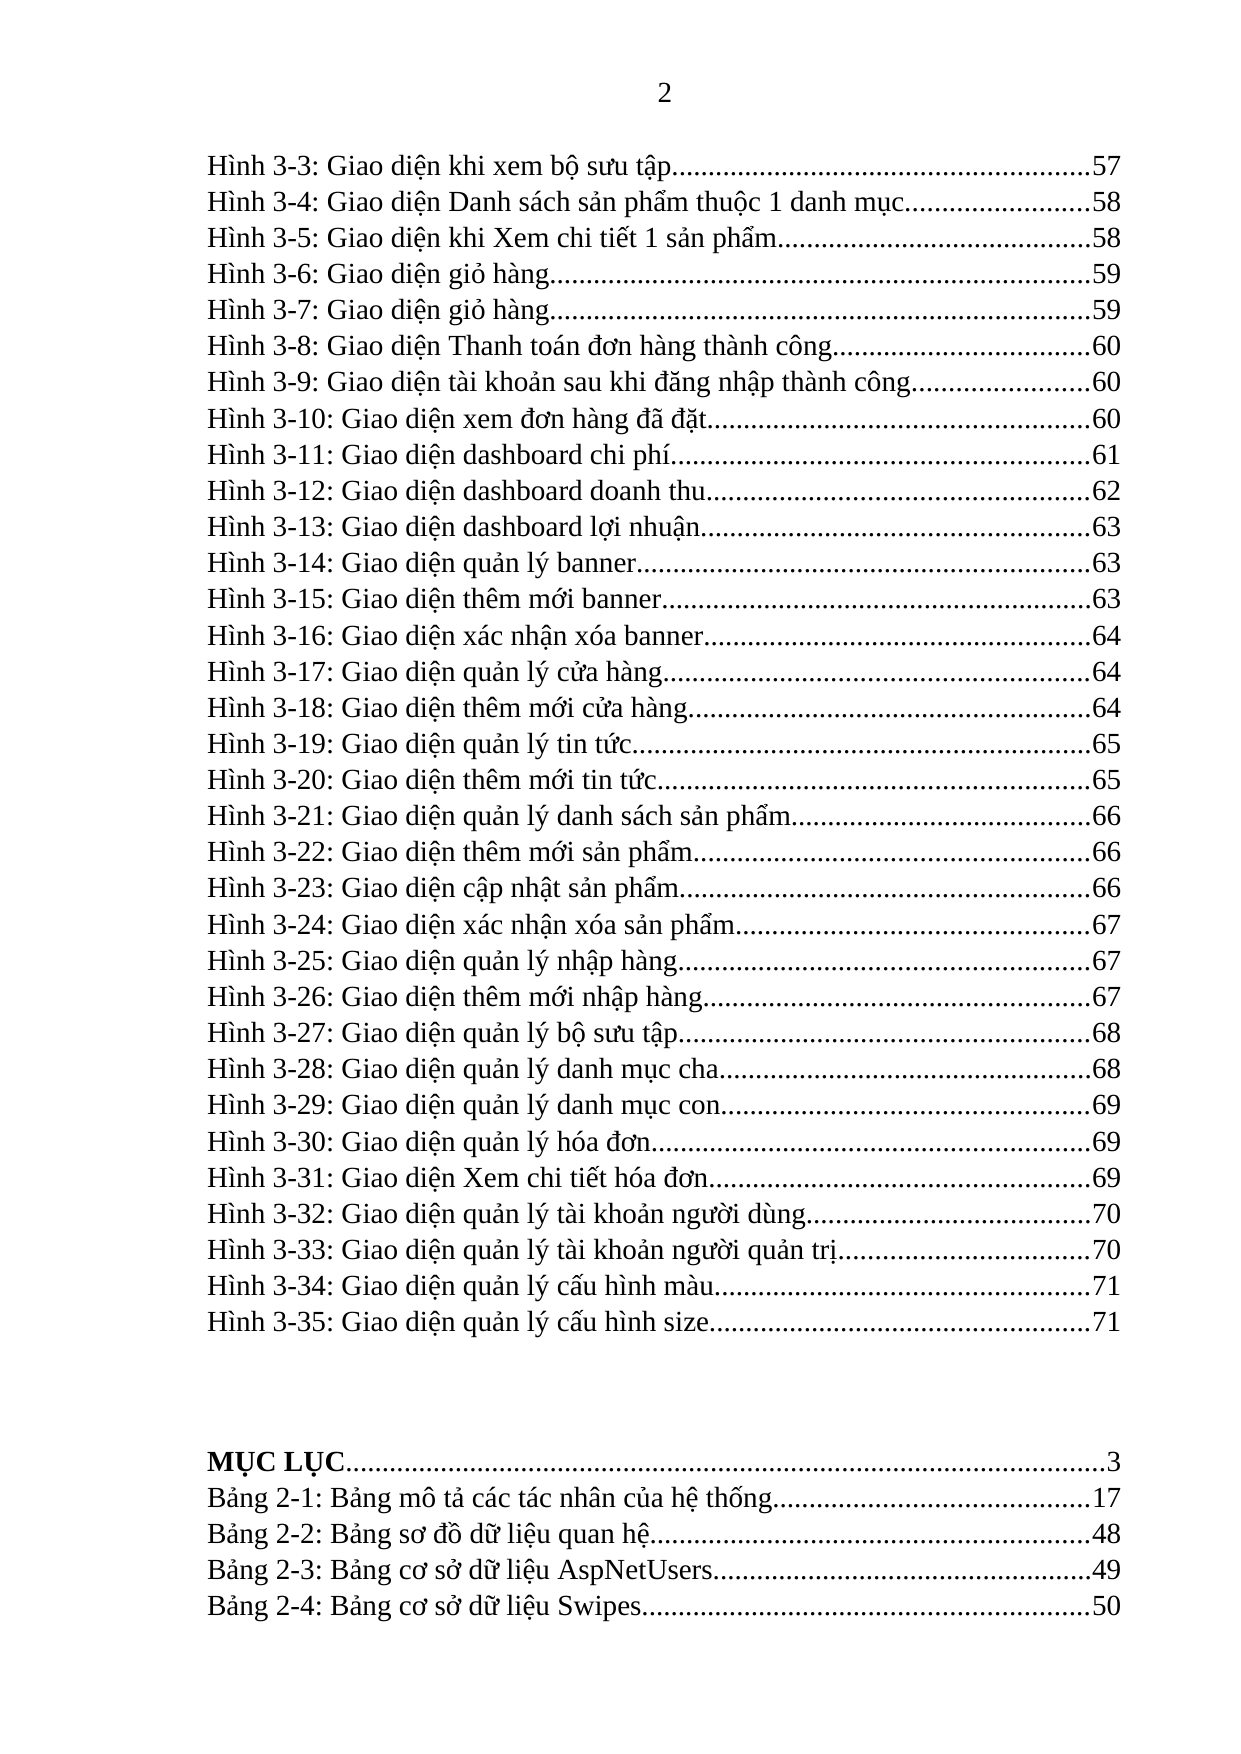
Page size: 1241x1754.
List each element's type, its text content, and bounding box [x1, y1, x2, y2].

text Hình 3-31: Giao diện Xem chi tiết hóa đơn 69 [207, 1160, 1122, 1193]
text Bảng 2-2: Bảng sơ đồ dữ liệu quan hệ 48 [207, 1516, 1122, 1549]
text Hình 3-22: Giao diện thêm mới sản phẩm 66 [207, 834, 1122, 868]
text Hình 3-5: Giao diện khi Xem chi tiết 1 sản phẩm 58 [207, 220, 1122, 253]
text Hình 3-3: Giao diện khi xem bộ sưu tập 57 [207, 148, 1122, 181]
text Hình 3-17: Giao diện quản lý cửa hàng 64 [207, 654, 1122, 687]
text Hình 3-19: Giao diện quản lý tin tức 65 [207, 726, 1122, 759]
text Hình 3-29: Giao diện quản lý danh mục con 69 [207, 1087, 1122, 1121]
text Hình 3-21: Giao diện quản lý danh sách sản phẩm 66 [207, 798, 1122, 832]
text Hình 3-27: Giao diện quản lý bộ sưu tập 68 [207, 1015, 1122, 1049]
text Bảng 2-1: Bảng mô tả các tác nhân của hệ thống 17 [207, 1480, 1122, 1513]
text Hình 3-7: Giao diện giỏ hàng 59 [207, 292, 1122, 326]
text Hình 3-30: Giao diện quản lý hóa đơn 69 [207, 1124, 1122, 1157]
text Bảng 2-4: Bảng cơ sở dữ liệu Swipes 50 [207, 1588, 1122, 1622]
text Hình 3-35: Giao diện quản lý cấu hình size 71 [207, 1304, 1122, 1338]
text Hình 3-6: Giao diện giỏ hàng 59 [207, 256, 1122, 290]
text Hình 3-32: Giao diện quản lý tài khoản người dùng 70 [207, 1196, 1122, 1229]
text Hình 3-12: Giao diện dashboard doanh thu 62 [207, 473, 1122, 507]
text Hình 3-34: Giao diện quản lý cấu hình màu 71 [207, 1268, 1122, 1302]
text Hình 3-28: Giao diện quản lý danh mục cha 68 [207, 1051, 1122, 1085]
text Hình 3-24: Giao diện xác nhận xóa sản phẩm 67 [207, 907, 1122, 940]
text Hình 3-18: Giao diện thêm mới cửa hàng 64 [207, 690, 1122, 723]
text Hình 3-11: Giao diện dashboard chi phí 61 [207, 437, 1122, 470]
text Hình 3-9: Giao diện tài khoản sau khi đăng nhập thành công 60 [207, 364, 1122, 398]
text Hình 3-26: Giao diện thêm mới nhập hàng 67 [207, 979, 1122, 1013]
text Hình 3-14: Giao diện quản lý banner 63 [207, 545, 1122, 579]
text Hình 3-16: Giao diện xác nhận xóa banner 64 [207, 618, 1122, 651]
text Hình 3-10: Giao diện xem đơn hàng đã đặt 60 [207, 401, 1122, 434]
text Hình 3-13: Giao diện dashboard lợi nhuận 63 [207, 509, 1122, 543]
text Hình 3-20: Giao diện thêm mới tin tức 65 [207, 762, 1122, 796]
text Hình 3-8: Giao diện Thanh toán đơn hàng thành công 60 [207, 328, 1122, 362]
text Hình 3-4: Giao diện Danh sách sản phẩm thuộc 1 danh mục 58 [207, 184, 1122, 217]
text Hình 3-25: Giao diện quản lý nhập hàng 67 [207, 943, 1122, 976]
text Hình 3-23: Giao diện cập nhật sản phẩm 66 [207, 871, 1122, 904]
text Hình 3-15: Giao diện thêm mới banner 63 [207, 581, 1122, 615]
text Hình 3-33: Giao diện quản lý tài khoản người quản trị 70 [207, 1232, 1122, 1266]
text MỤC LỤC 3 [207, 1444, 1122, 1477]
text Bảng 2-3: Bảng cơ sở dữ liệu AspNetUsers 49 [207, 1552, 1122, 1586]
